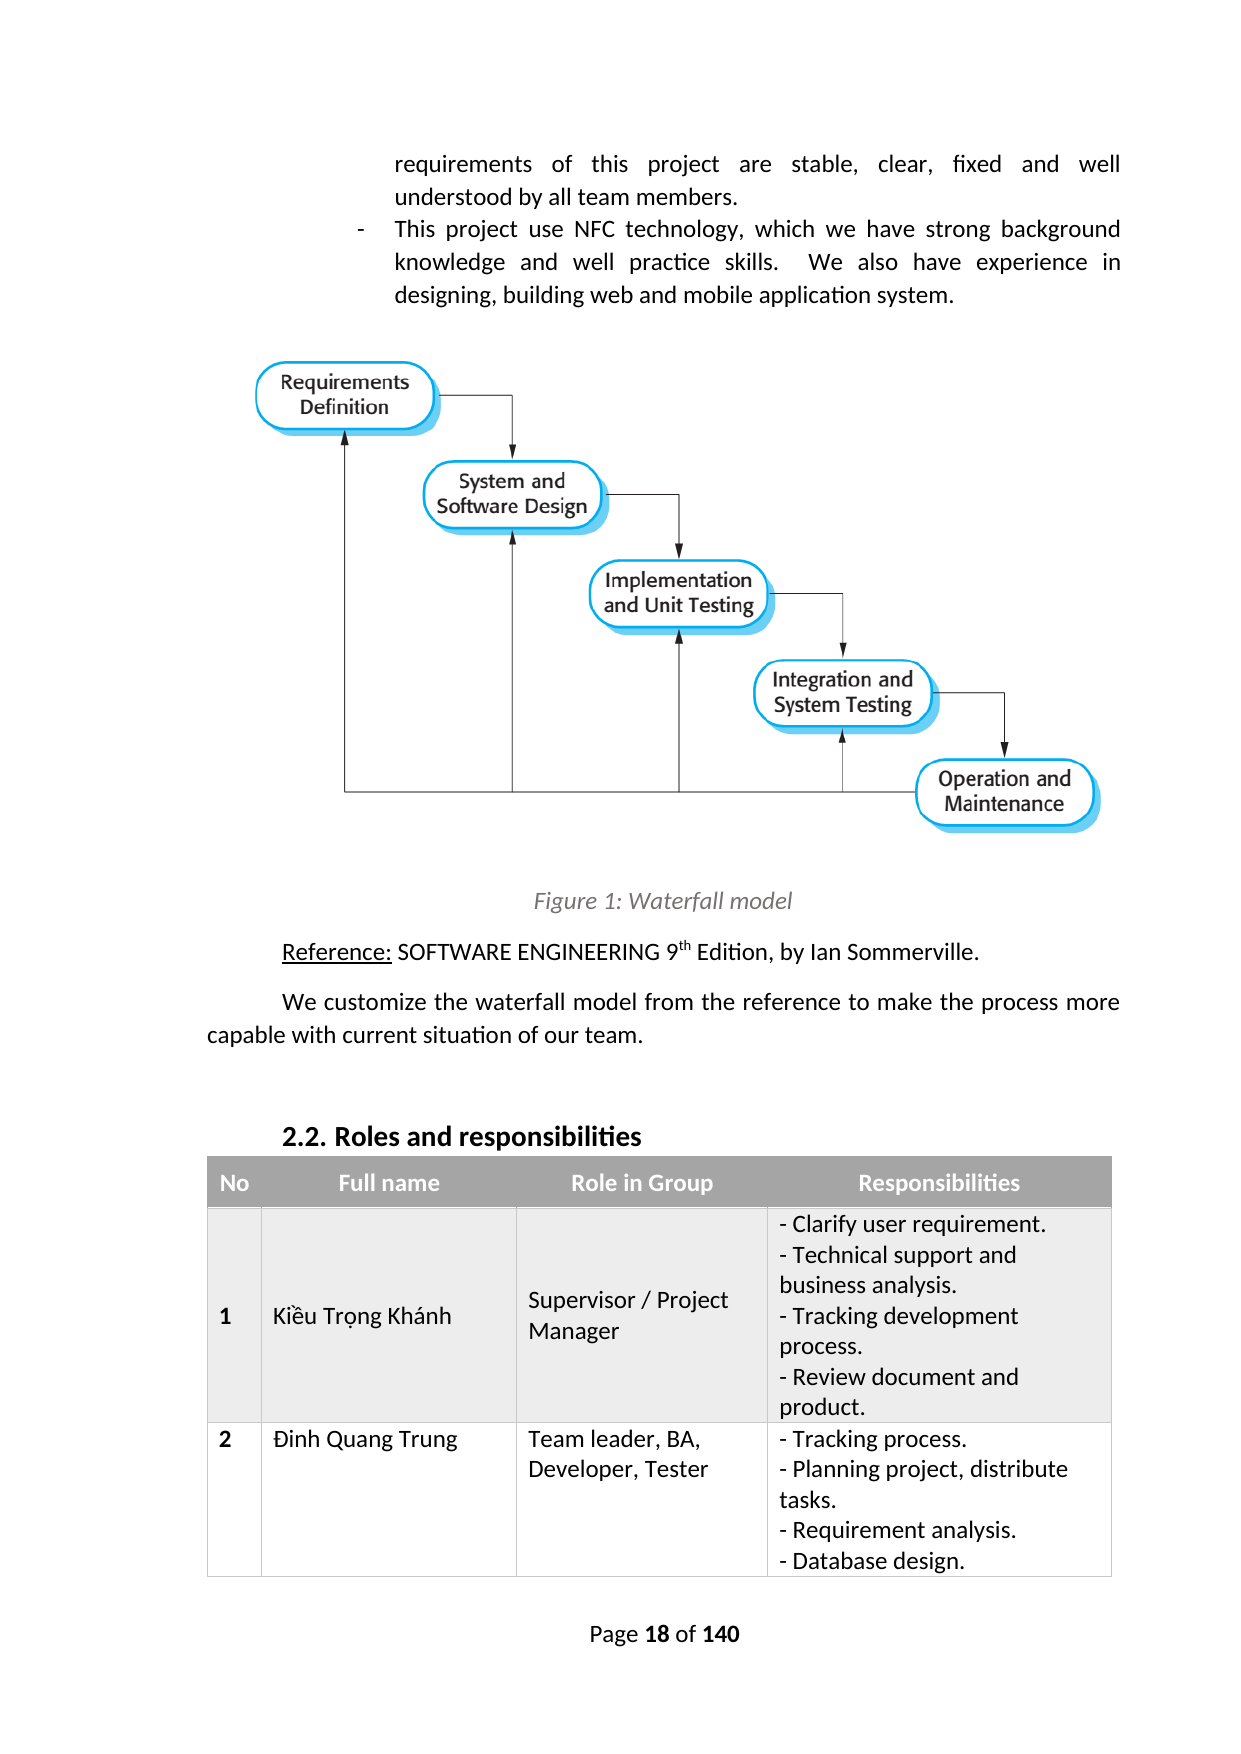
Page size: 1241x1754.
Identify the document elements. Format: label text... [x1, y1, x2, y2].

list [357, 148, 1122, 211]
table_header No [208, 1158, 261, 1207]
table_cell 2 [208, 1423, 261, 1576]
table_header Responsibilities [768, 1158, 1111, 1207]
table_cell Supervisor / Project Manager [517, 1209, 767, 1422]
table_header Role in Group [517, 1158, 767, 1207]
picture [206, 328, 1123, 866]
table_header Full name [262, 1158, 516, 1207]
text Reference: SOFTWARE ENGINEERING 9th Edition, by Ian Sommerville. [207, 936, 1122, 967]
text Figure 1: Waterfall model [207, 885, 1122, 916]
table_cell - Clarify user requirement. - Technical support and business analysis. - Tracking development process. - Review document and product. [768, 1209, 1111, 1422]
text We customize the waterfall model from the reference to make the process more capable with current situation of our team. [207, 986, 1122, 1049]
table_cell Kiều Trọng Khánh [262, 1209, 516, 1422]
subtitle Roles and responsibilities [282, 1118, 1122, 1154]
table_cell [517, 1423, 767, 1576]
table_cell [768, 1423, 1111, 1576]
table_cell 1 [208, 1209, 261, 1422]
table_cell Đinh Quang Trung [262, 1423, 516, 1576]
list This project use NFC technology, which we have strong background knowledge and well practice skills. We also have experience in designing, building web and mobile application system. [357, 213, 1122, 310]
